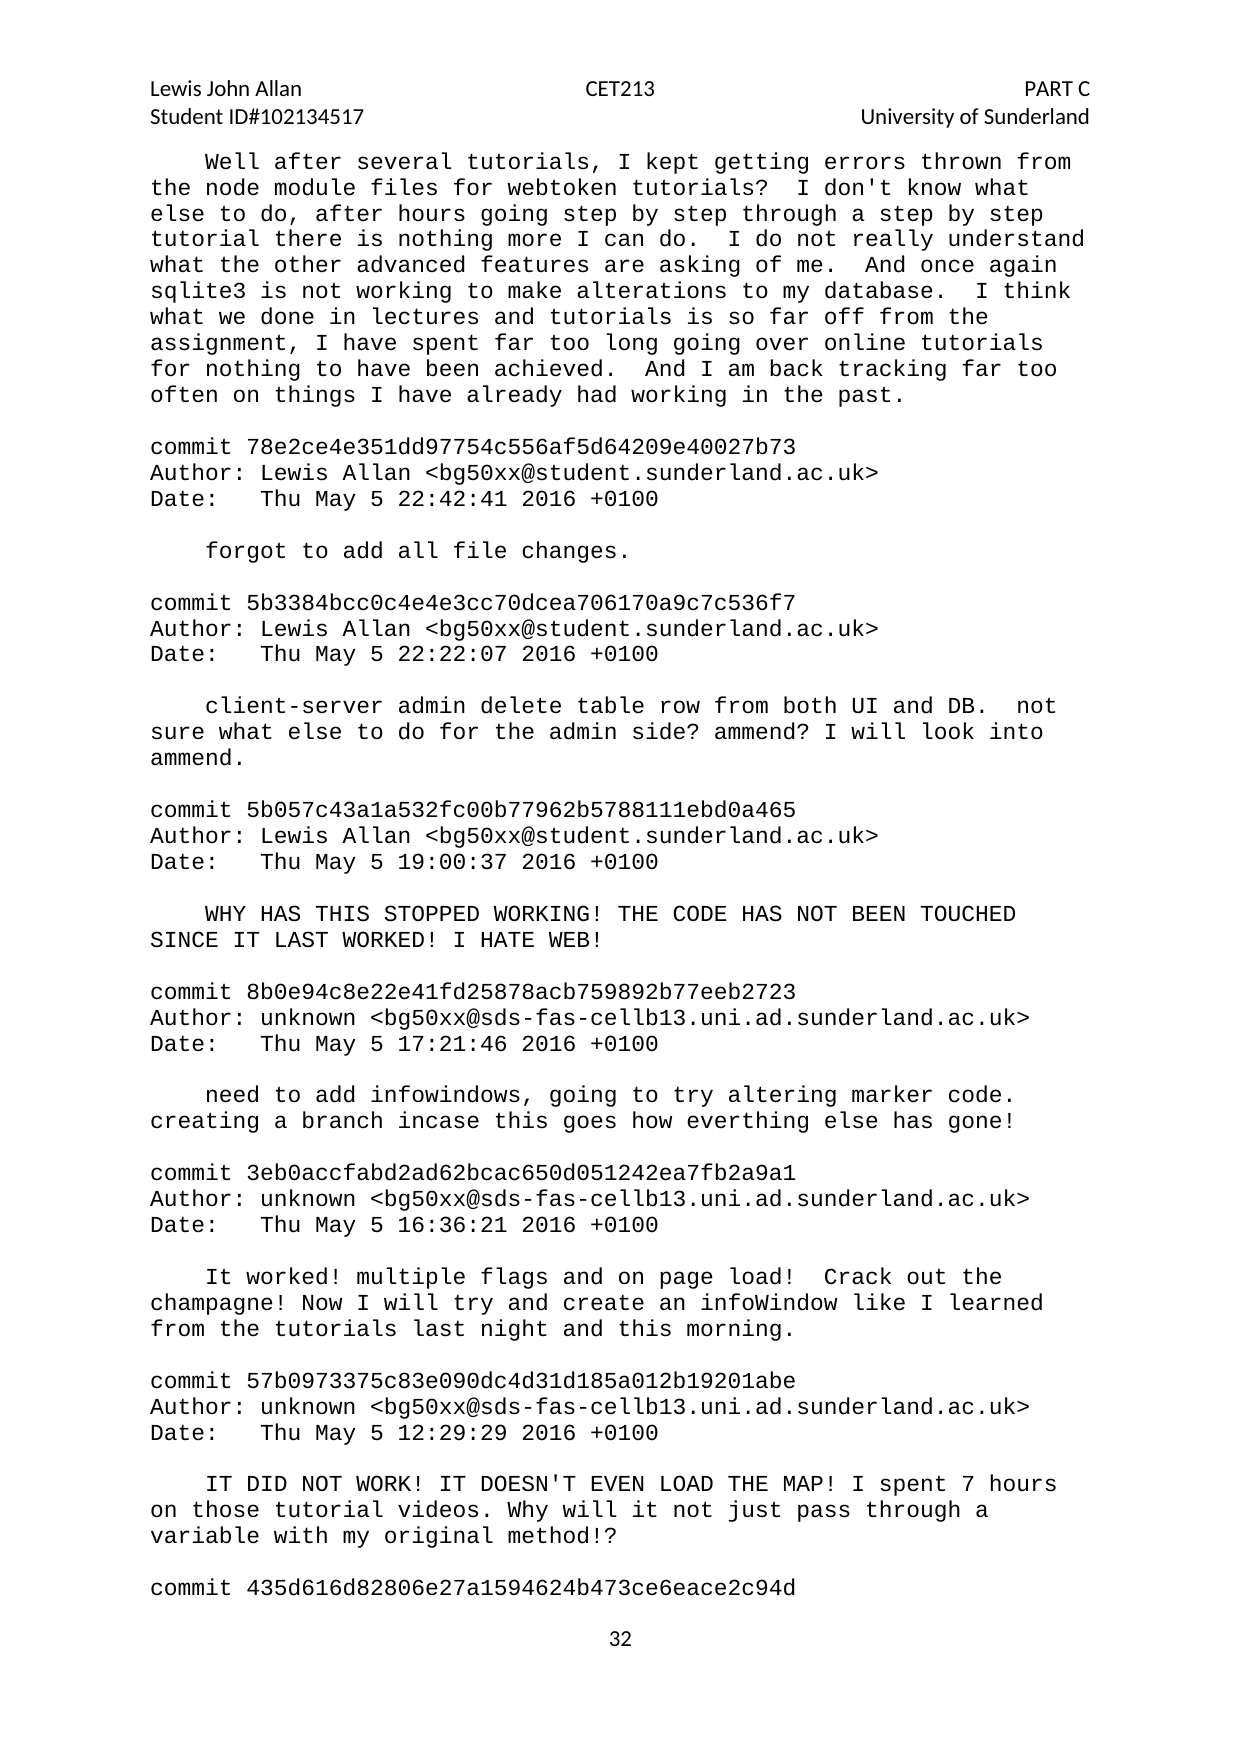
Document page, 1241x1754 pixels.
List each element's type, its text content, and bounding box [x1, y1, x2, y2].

text need to add infowindows, going to try altering marker code. creating a branch incase this goes how everthing else has gone! [150, 1084, 1090, 1136]
text Author: unknown <bg50xx@sds-fas-cellb13.uni.ad.sunderland.ac.uk> [150, 1395, 1090, 1421]
text Date: Thu May 5 22:22:07 2016 +0100 [150, 643, 1090, 669]
text WHY HAS THIS STOPPED WORKING! THE CODE HAS NOT BEEN TOUCHED SINCE IT LAST WORKED! I HATE WEB! [150, 902, 1090, 954]
text Date: Thu May 5 12:29:29 2016 +0100 [150, 1421, 1090, 1447]
text Date: Thu May 5 19:00:37 2016 +0100 [150, 850, 1090, 876]
text It worked! multiple flags and on page load! Crack out the champagne! Now I will try and create an infoWindow like I learned from the tutorials last night and this morning. [150, 1265, 1090, 1343]
text Date: Thu May 5 17:21:46 2016 +0100 [150, 1032, 1090, 1058]
text Author: unknown <bg50xx@sds-fas-cellb13.uni.ad.sunderland.ac.uk> [150, 1006, 1090, 1032]
text IT DID NOT WORK! IT DOESN'T EVEN LOAD THE MAP! I spent 7 hours on those tutorial videos. Why will it not just pass through a variable with my original method!? [150, 1473, 1090, 1551]
text client-server admin delete table row from both UI and DB. not sure what else to do for the admin side? ammend? I will look into ammend. [150, 695, 1090, 772]
text Author: Lewis Allan <bg50xx@student.sunderland.ac.uk> [150, 824, 1090, 850]
text commit 78e2ce4e351dd97754c556af5d64209e40027b73 [150, 435, 1090, 461]
text Date: Thu May 5 16:36:21 2016 +0100 [150, 1213, 1090, 1239]
text commit 3eb0accfabd2ad62bcac650d051242ea7fb2a9a1 [150, 1162, 1090, 1187]
text forgot to add all file changes. [150, 539, 1090, 565]
text commit 8b0e94c8e22e41fd25878acb759892b77eeb2723 [150, 980, 1090, 1006]
text Well after several tutorials, I kept getting errors thrown from the node module files for webtoken tutorials? I don't know what else to do, after hours going step by step through a step by step tutorial there is nothing more I can do. I do not really understand what the other advanced features are asking of me. And once again sqlite3 is not working to make alterations to my database. I think what we done in lectures and tutorials is so far off from the assignment, I have spent far too long going over online tutorials for nothing to have been achieved. And I am back tracking far too often on things I have already had working in the past. [150, 150, 1090, 409]
text commit 435d616d82806e27a1594624b473ce6eace2c94d [150, 1577, 1090, 1602]
text Date: Thu May 5 22:42:41 2016 +0100 [150, 487, 1090, 513]
text Author: Lewis Allan <bg50xx@student.sunderland.ac.uk> [150, 461, 1090, 487]
text commit 57b0973375c83e090dc4d31d185a012b19201abe [150, 1369, 1090, 1395]
text Author: unknown <bg50xx@sds-fas-cellb13.uni.ad.sunderland.ac.uk> [150, 1187, 1090, 1213]
text commit 5b057c43a1a532fc00b77962b5788111ebd0a465 [150, 798, 1090, 824]
text Author: Lewis Allan <bg50xx@student.sunderland.ac.uk> [150, 617, 1090, 643]
text commit 5b3384bcc0c4e4e3cc70dcea706170a9c7c536f7 [150, 591, 1090, 617]
